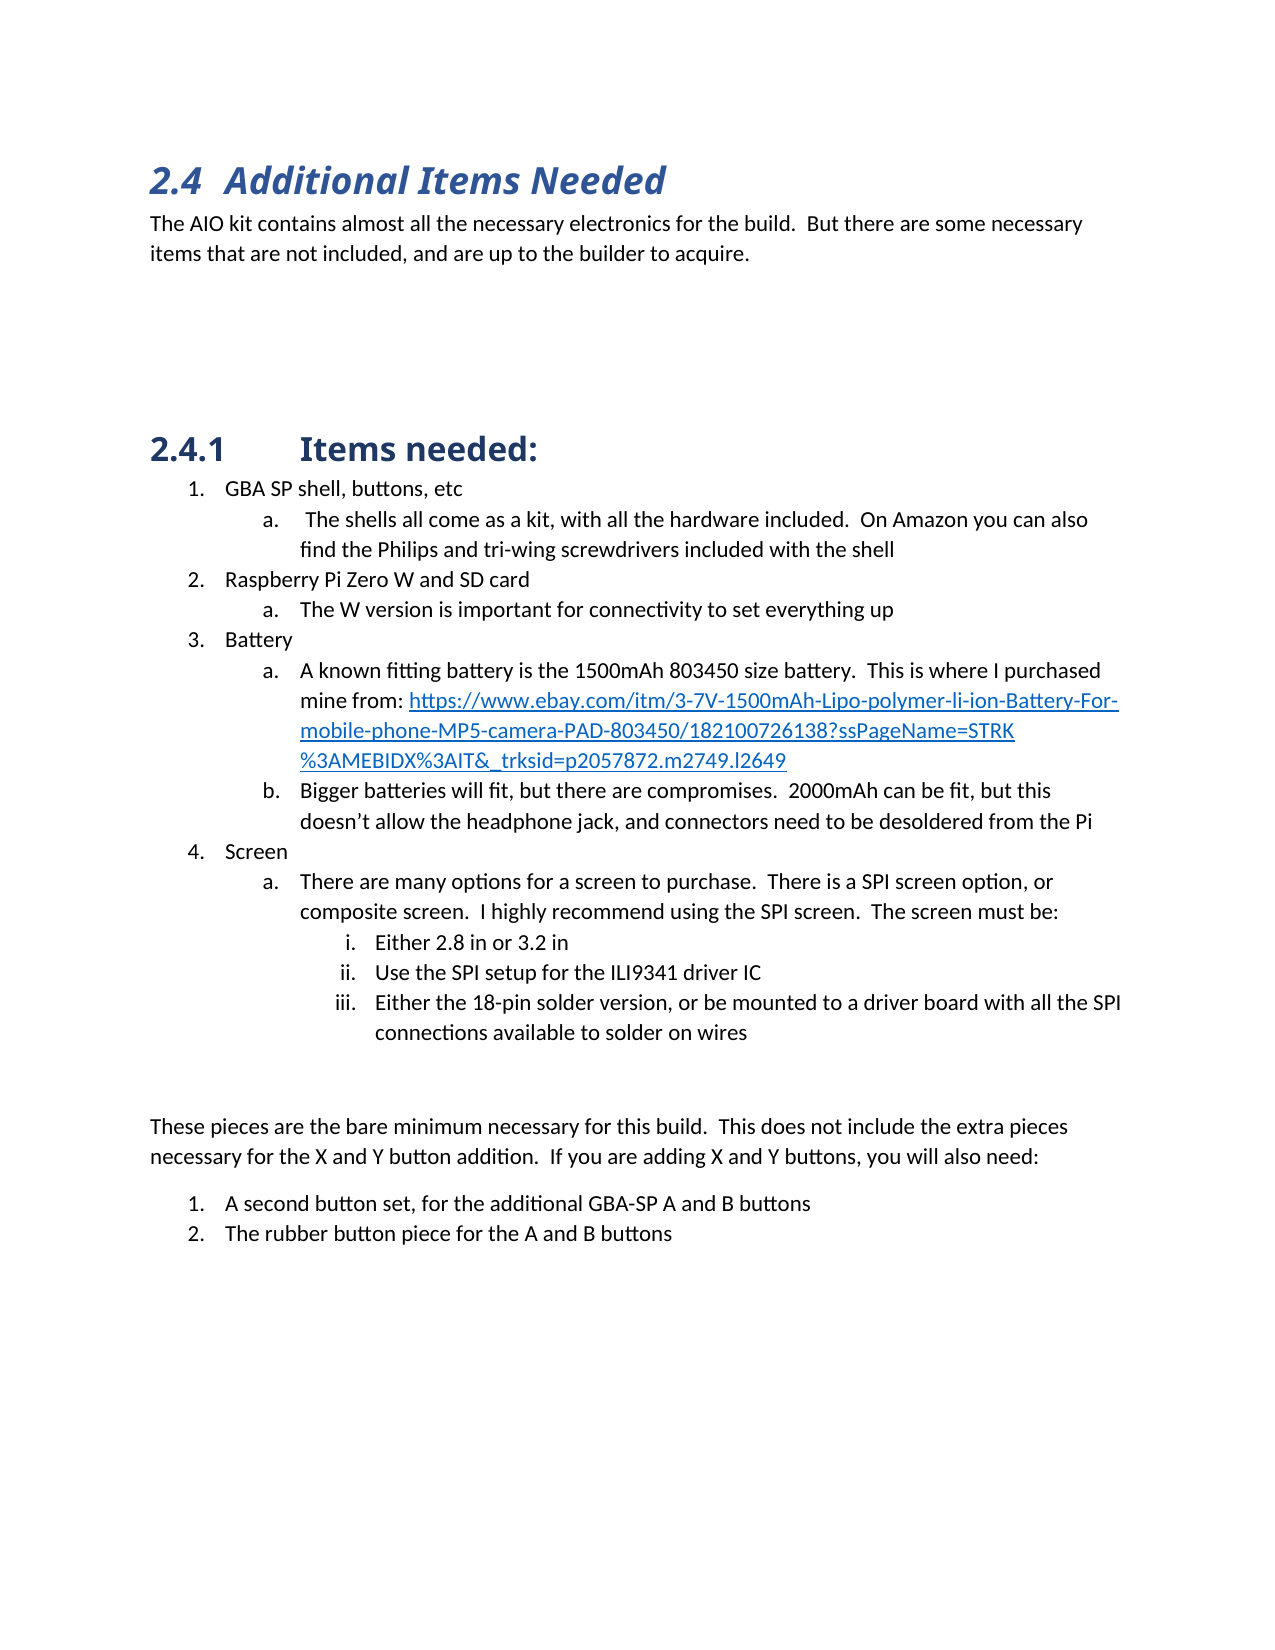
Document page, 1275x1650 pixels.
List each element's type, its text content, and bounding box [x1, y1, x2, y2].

subtitle Items needed: [150, 426, 1125, 471]
list Either the 18-pin solder version, or be mounted to a driver board with all the SPI connections available to solder on wires [356, 988, 1125, 1046]
subtitle Additional Items Needed [150, 154, 1125, 205]
list A known fitting battery is the 1500mAh 803450 size battery. This is where I purchased mine from: https://www.ebay.com/itm/3-7V-1500mAh-Lipo-polymer-li-ion-Battery-For-mobile-phone-MP5-camera-PAD-803450/182100726138?ssPageName=STRK%3AMEBIDX%3AIT&_trksid=p2057872.m2749.l2649 [262, 656, 1125, 774]
text These pieces are the bare minimum necessary for this build. This does not include the extra pieces necessary for the X and Y button addition. If you are adding X and Y buttons, you will also need: [150, 1112, 1125, 1170]
list Battery [187, 626, 1125, 653]
list The shells all come as a kit, with all the hardware included. On Amazon you can also find the Philips and tri-wing screwdrivers included with the shell [262, 505, 1125, 563]
text The AIO kit contains almost all the necessary electronics for the build. But there are some necessary items that are not included, and are up to the builder to acquire. [150, 209, 1125, 267]
list Either 2.8 in or 3.2 in [356, 928, 1125, 956]
list Raspberry Pi Zero W and SD card [187, 565, 1125, 593]
list There are many options for a screen to purchase. There is a SPI screen option, or composite screen. I highly recommend using the SPI screen. The screen must be: [262, 867, 1125, 925]
list Screen [187, 837, 1125, 865]
list Bigger batteries will fit, but there are compromises. 2000mAh can be fit, but this doesn’t allow the headphone jack, and connectors need to be desoldered from the Pi [262, 777, 1125, 835]
list Use the SPI setup for the ILI9341 driver IC [356, 958, 1125, 986]
list GBA SP shell, buttons, etc [187, 474, 1125, 502]
list A second button set, for the additional GBA-SP A and B buttons [187, 1189, 1125, 1217]
list The rubber button piece for the A and B buttons [187, 1219, 1125, 1247]
list The W version is important for connectivity to set everything up [262, 595, 1125, 623]
